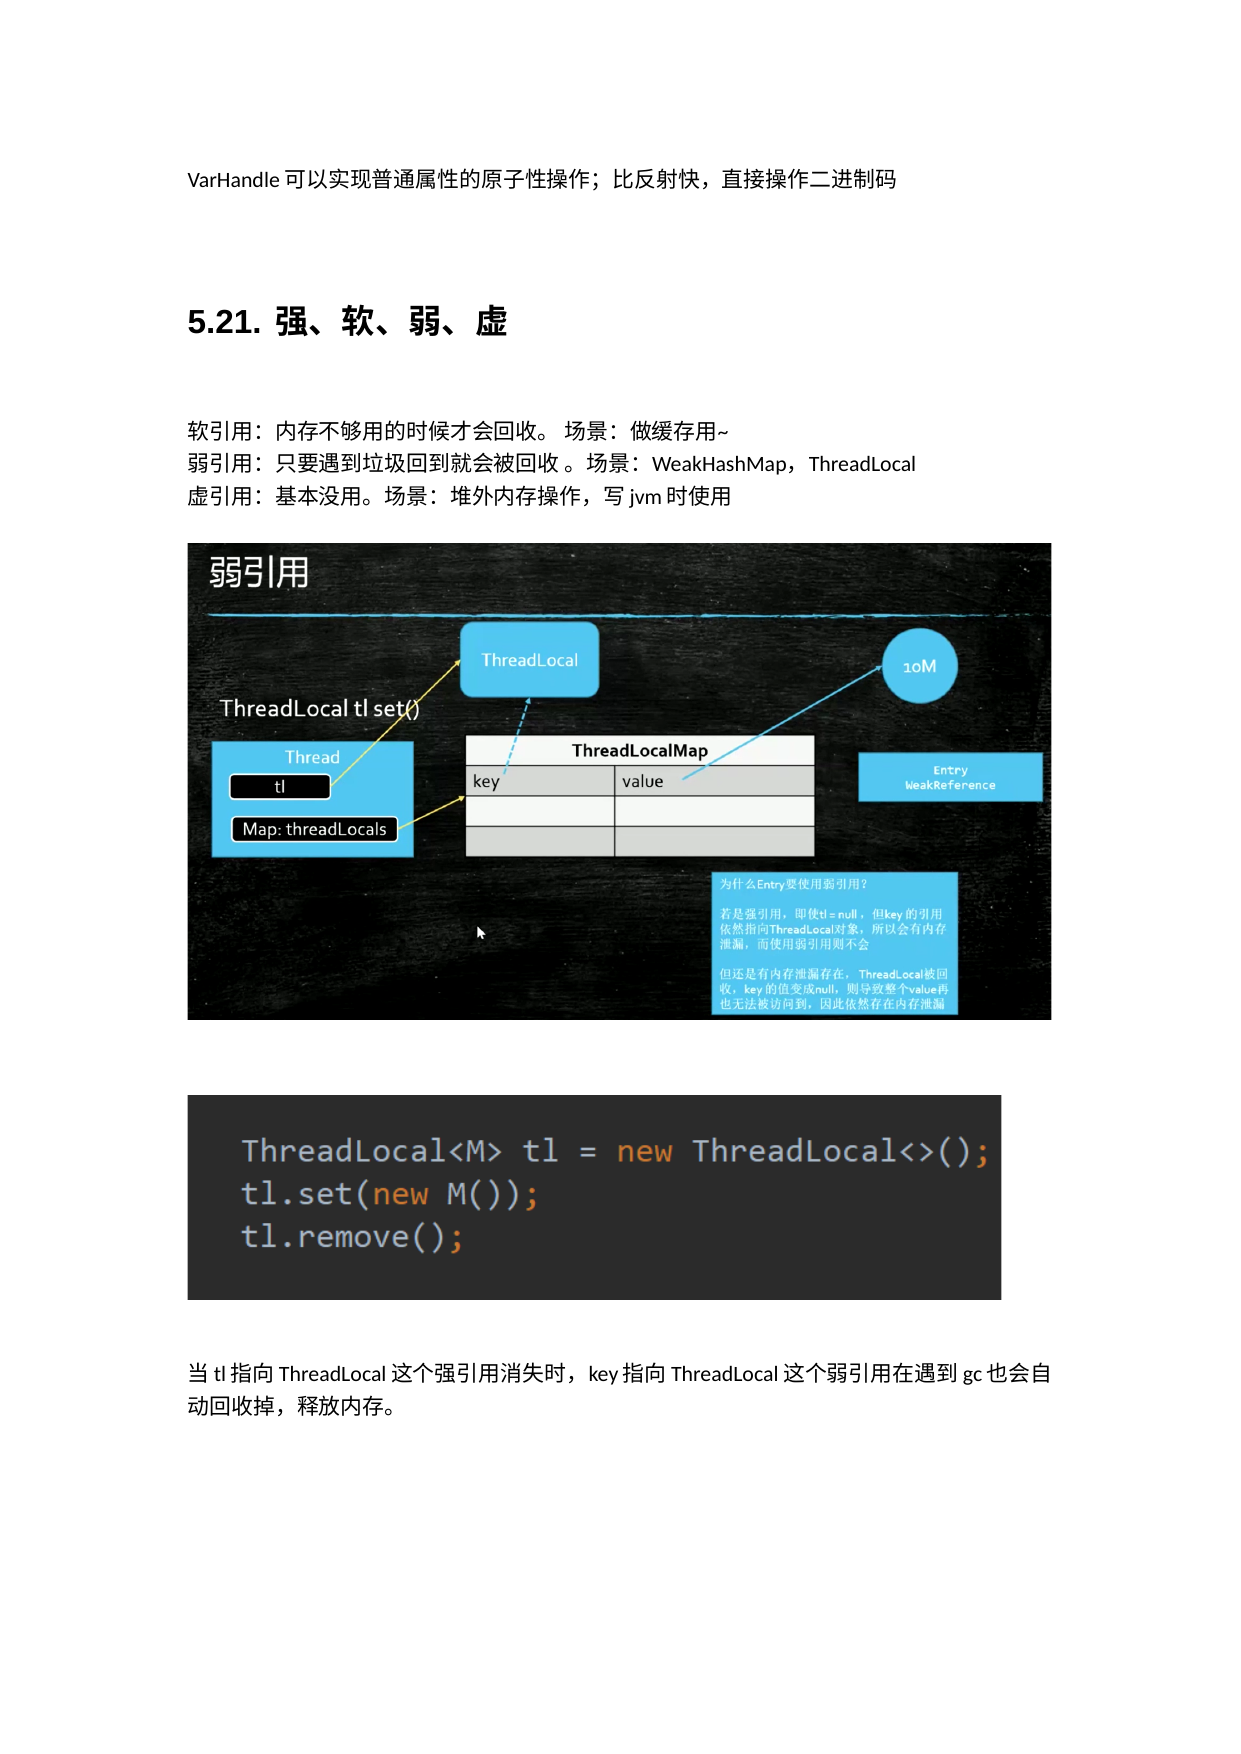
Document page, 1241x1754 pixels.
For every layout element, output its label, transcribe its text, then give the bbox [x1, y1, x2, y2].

text 弱引用：只要遇到垃圾回到就会被回收 。场景：WeakHashMap，ThreadLocal [187, 446, 1053, 478]
picture [187, 543, 1052, 1020]
subtitle 强、软、弱、虚 [187, 287, 1053, 352]
text 软引用：内存不够用的时候才会回收。 场景：做缓存用~ [187, 413, 1053, 446]
text VarHandle可以实现普通属性的原子性操作；比反射快，直接操作二进制码 [187, 162, 1053, 194]
picture [187, 1095, 1002, 1300]
text 虚引用：基本没用。场景：堆外内存操作，写jvm时使用 [187, 478, 1053, 511]
list 当tl指向ThreadLocal这个强引用消失时，key指向ThreadLocal这个弱引用在遇到gc也会自动回收掉，释放内存。 [187, 1356, 1053, 1421]
